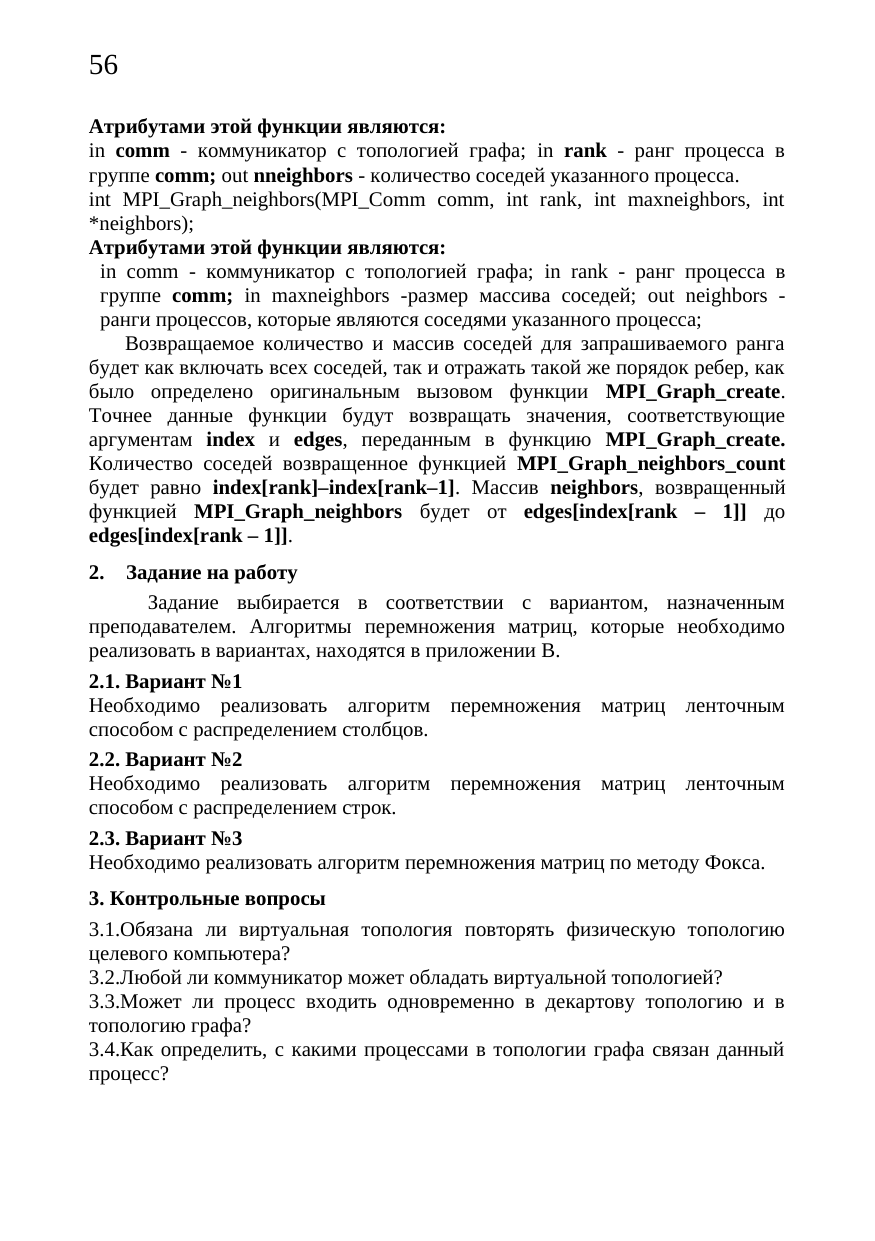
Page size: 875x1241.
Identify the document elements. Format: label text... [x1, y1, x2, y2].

text Атрибутами этой функции являются: [89, 235, 785, 259]
text Необходимо реализовать алгоритм перемножения матриц ленточным способом с распределением столбцов. [89, 693, 785, 741]
list 3.4.Как определить, с какими процессами в топологии графа связан данный процесс? [89, 1037, 785, 1085]
subtitle 2.3. Вариант №3 [89, 826, 785, 850]
list 3.3.Может ли процесс входить одновременно в декартову топологию и в топологию графа? [89, 989, 785, 1037]
list 3.2.Любой ли коммуникатор может обладать виртуальной топологией? [89, 965, 785, 989]
text Необходимо реализовать алгоритм перемножения матриц ленточным способом с распределением строк. [89, 771, 785, 819]
text int MPI_Graph_neighbors(MPI_Comm comm, int rank, int maxneighbors, int *neighbors); [89, 187, 785, 235]
text in comm - коммуникатор с топологией графа; in rank - ранг процесса в группе comm; in maxneighbors -размер массива соседей; out neighbors - ранги процессов, которые являются соседями указанного процесса; [100, 259, 785, 331]
text Необходимо реализовать алгоритм перемножения матриц по методу Фокса. [89, 850, 785, 874]
text Задание выбирается в соответствии с вариантом, назначенным преподавателем. Алгоритмы перемножения матриц, которые необходимо реализовать в вариантах, находятся в приложении В. [89, 590, 785, 662]
text Атрибутами этой функции являются: [89, 114, 785, 138]
text Возвращаемое количество и массив соседей для запрашиваемого ранга будет как включать всех соседей, так и отражать такой же порядок ребер, как было определено оригинальным вызовом функции MPI_Graph_create. Точнее данные функции будут возвращать значения, соответствующие аргументам index и edges, переданным в функцию MPI_Graph_create. Количество соседей возвращенное функцией MPI_Graph_neighbors_count будет равно index[rank]–index[rank–1]. Массив neighbors, возвращенный функцией MPI_Graph_neighbors будет от edges[index[rank – 1]] до edges[index[rank – 1]]. [89, 331, 785, 547]
subtitle 2.1. Вариант №1 [89, 669, 785, 693]
subtitle Задание на работу [89, 560, 785, 584]
list 3.1.Обязана ли виртуальная топология повторять физическую топологию целевого компьютера? [89, 917, 785, 965]
subtitle 3. Контрольные вопросы [89, 886, 785, 910]
subtitle 2.2. Вариант №2 [89, 747, 785, 771]
text in comm - коммуникатор с топологией графа; in rank - ранг процесса в группе comm; out nneighbors - количество соседей указанного процесса. [89, 138, 785, 187]
